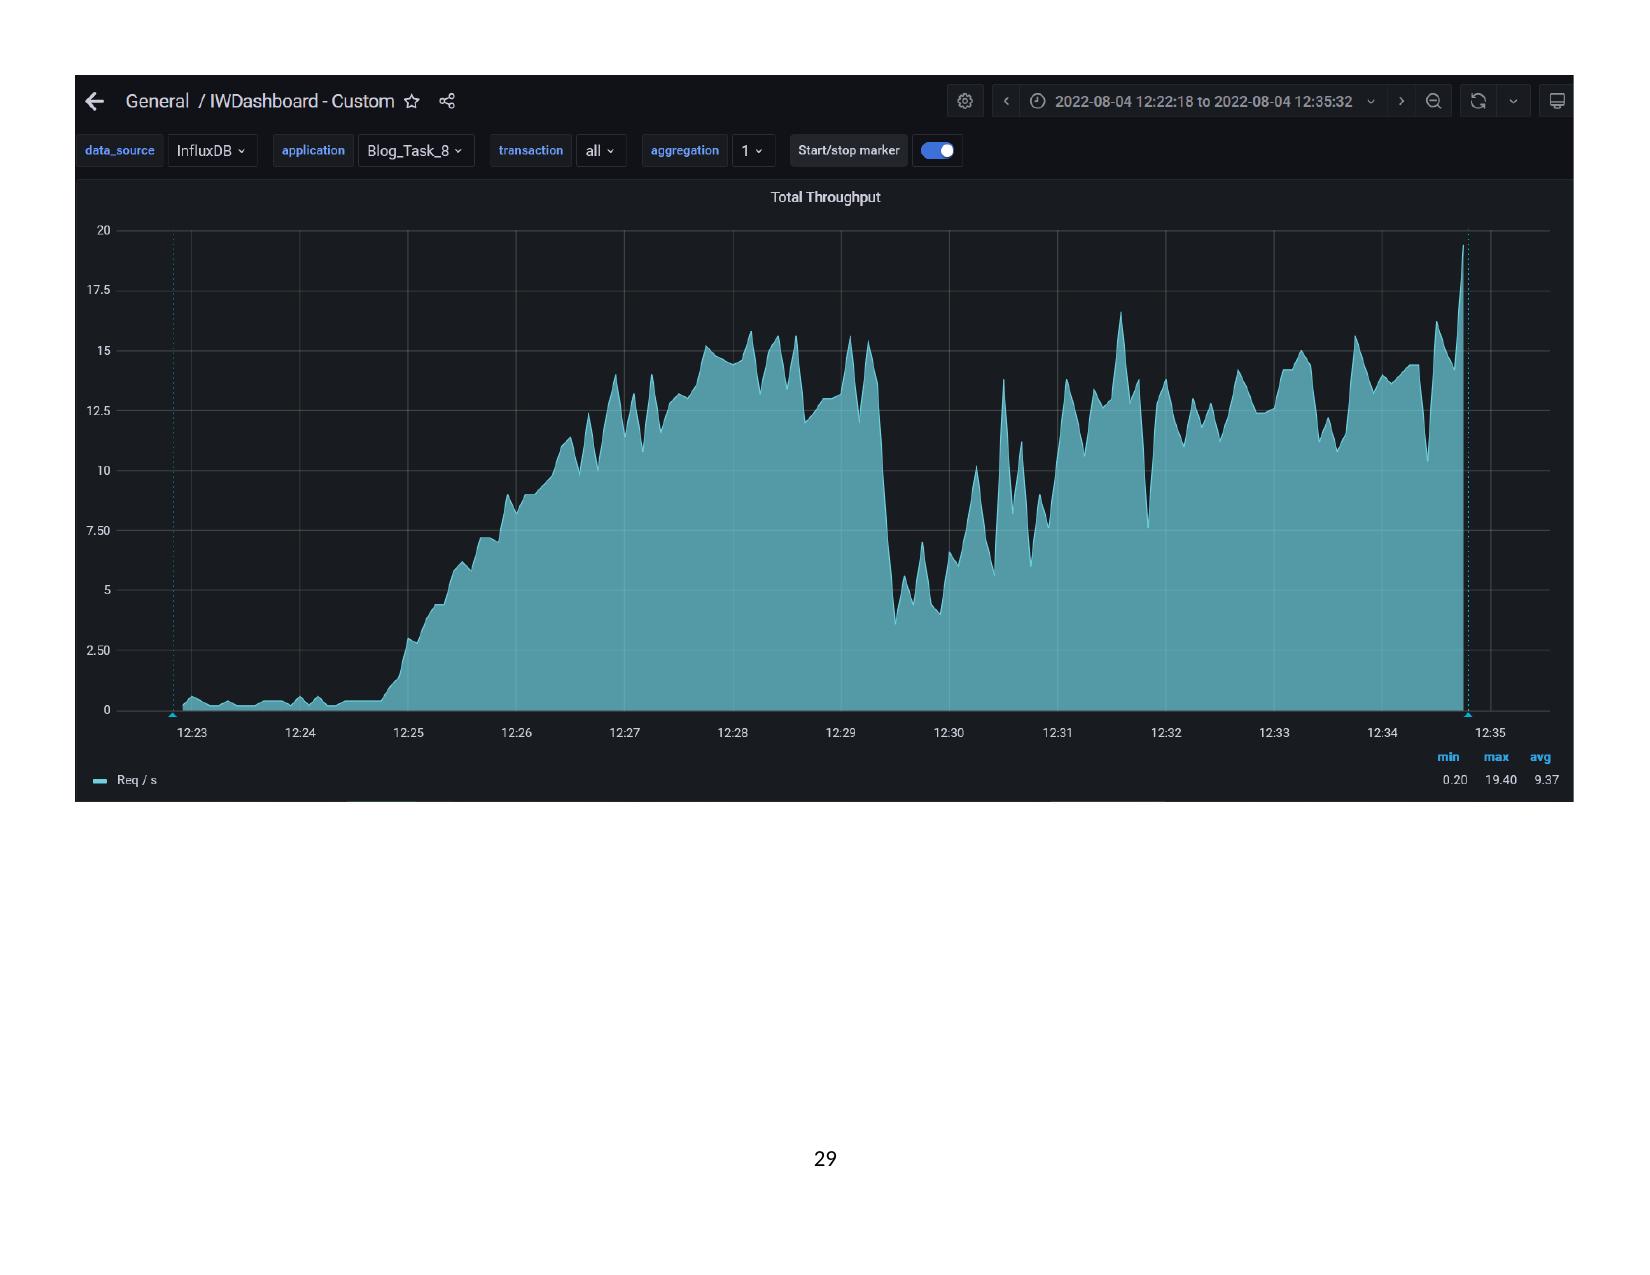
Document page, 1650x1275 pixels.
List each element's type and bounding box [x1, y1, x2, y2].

picture [75, 75, 1574, 802]
